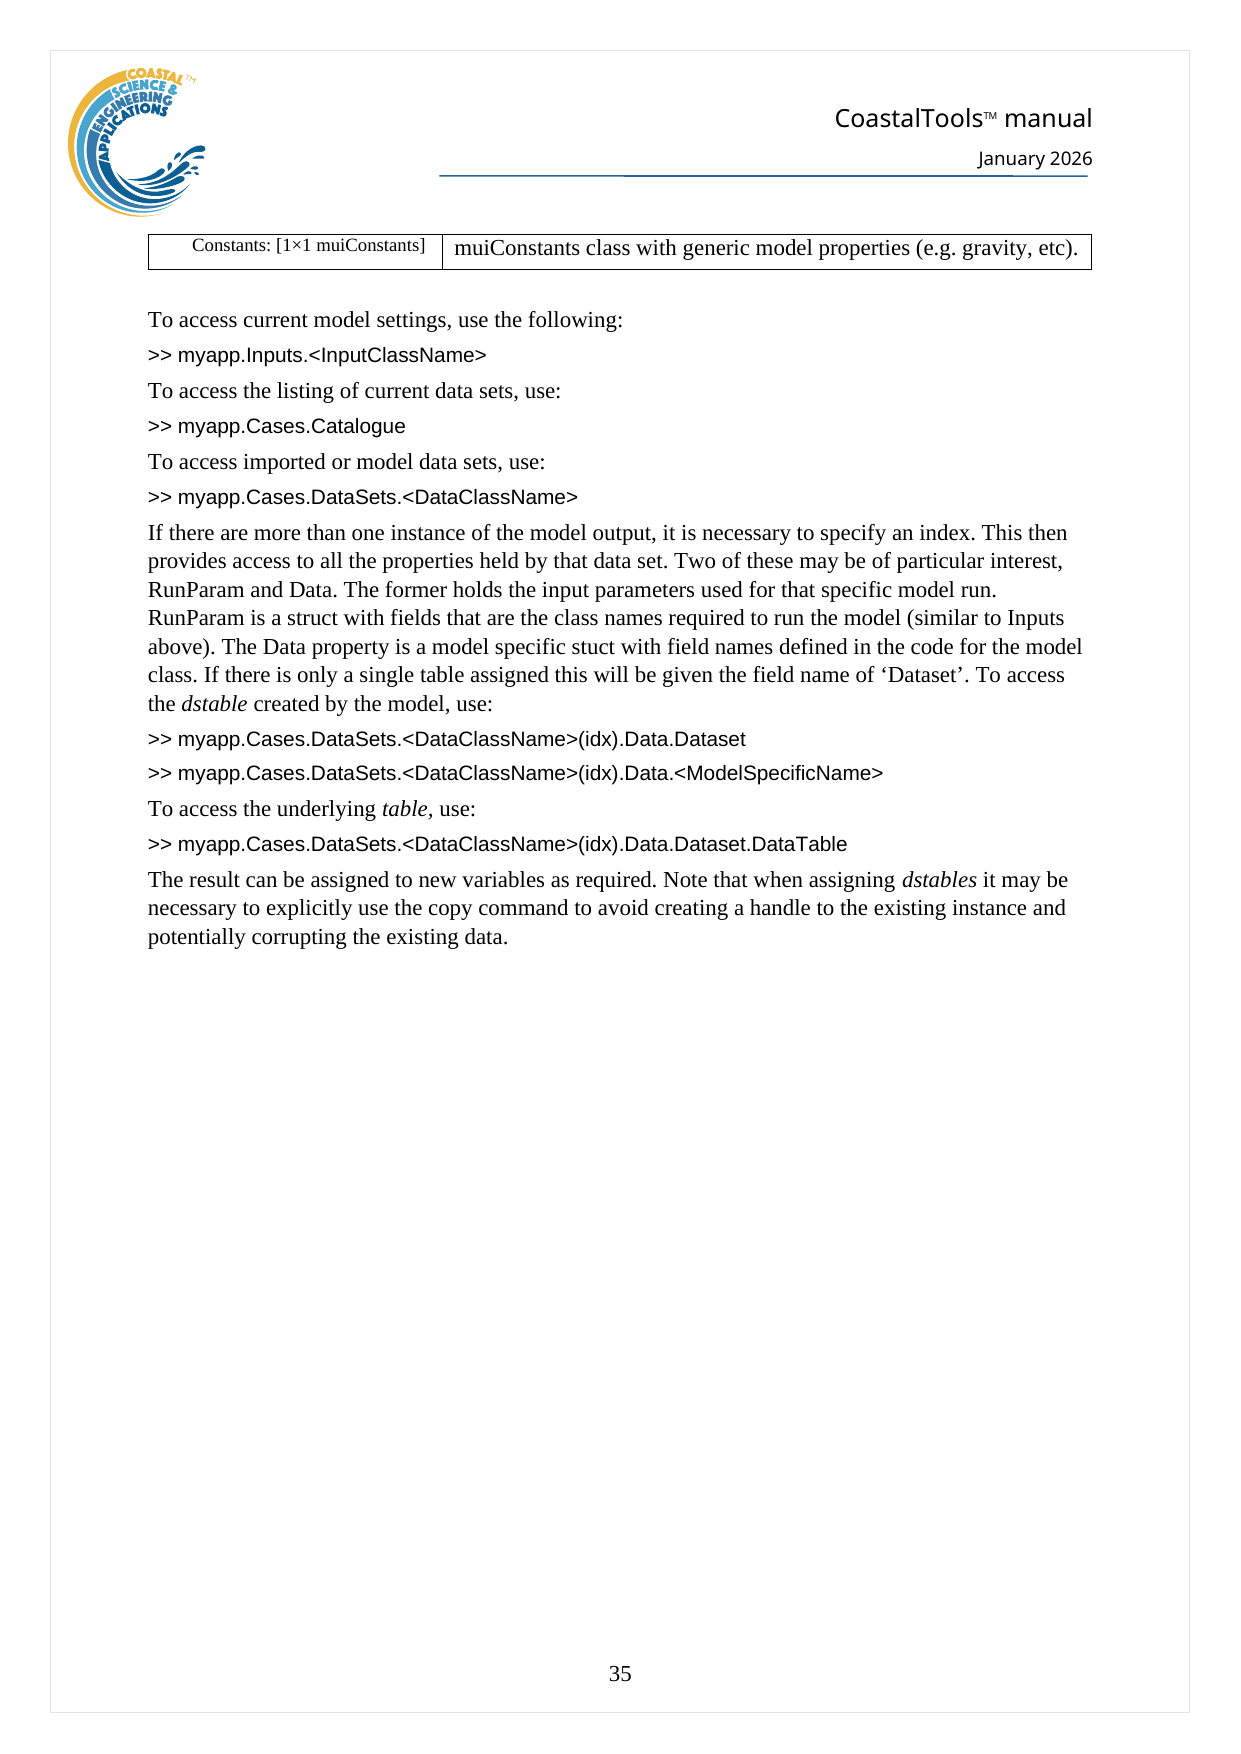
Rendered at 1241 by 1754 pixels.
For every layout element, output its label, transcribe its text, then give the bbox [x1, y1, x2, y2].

text The result can be assigned to new variables as required. Note that when assigning dstables it may be necessary to explicitly use the copy command to avoid creating a handle to the existing instance and potentially corrupting the existing data. [148, 866, 1093, 949]
text To access current model settings, use the following: [148, 306, 1093, 333]
text To access imported or model data sets, use: [148, 448, 1093, 474]
text >> myapp.Cases.DataSets.<DataClassName>(idx).Data.Dataset.DataTable [148, 832, 1093, 856]
table_cell Constants: [1×1 muiConstants] [149, 235, 442, 268]
text >> myapp.Cases.DataSets.<DataClassName> [148, 485, 1093, 509]
text >> myapp.Inputs.<InputClassName> [148, 343, 1093, 367]
text To access the underlying table, use: [148, 795, 1093, 821]
text >> myapp.Cases.Catalogue [148, 414, 1093, 438]
table_cell muiConstants class with generic model properties (e.g. gravity, etc). [443, 235, 1091, 268]
text If there are more than one instance of the model output, it is necessary to specify an index. This then provides access to all the properties held by that data set. Two of these may be of particular interest, RunParam and Data. The former holds the input parameters used for that specific model run. RunParam is a struct with fields that are the class names required to run the model (similar to Inputs above). The Data property is a model specific stuct with field names defined in the code for the model class. If there is only a single table assigned this will be given the field name of ‘Dataset’. To access the dstable created by the model, use: [148, 519, 1093, 716]
text >> myapp.Cases.DataSets.<DataClassName>(idx).Data.<ModelSpecificName> [148, 761, 1093, 785]
text To access the listing of current data sets, use: [148, 377, 1093, 404]
text >> myapp.Cases.DataSets.<DataClassName>(idx).Data.Dataset [148, 727, 1093, 751]
